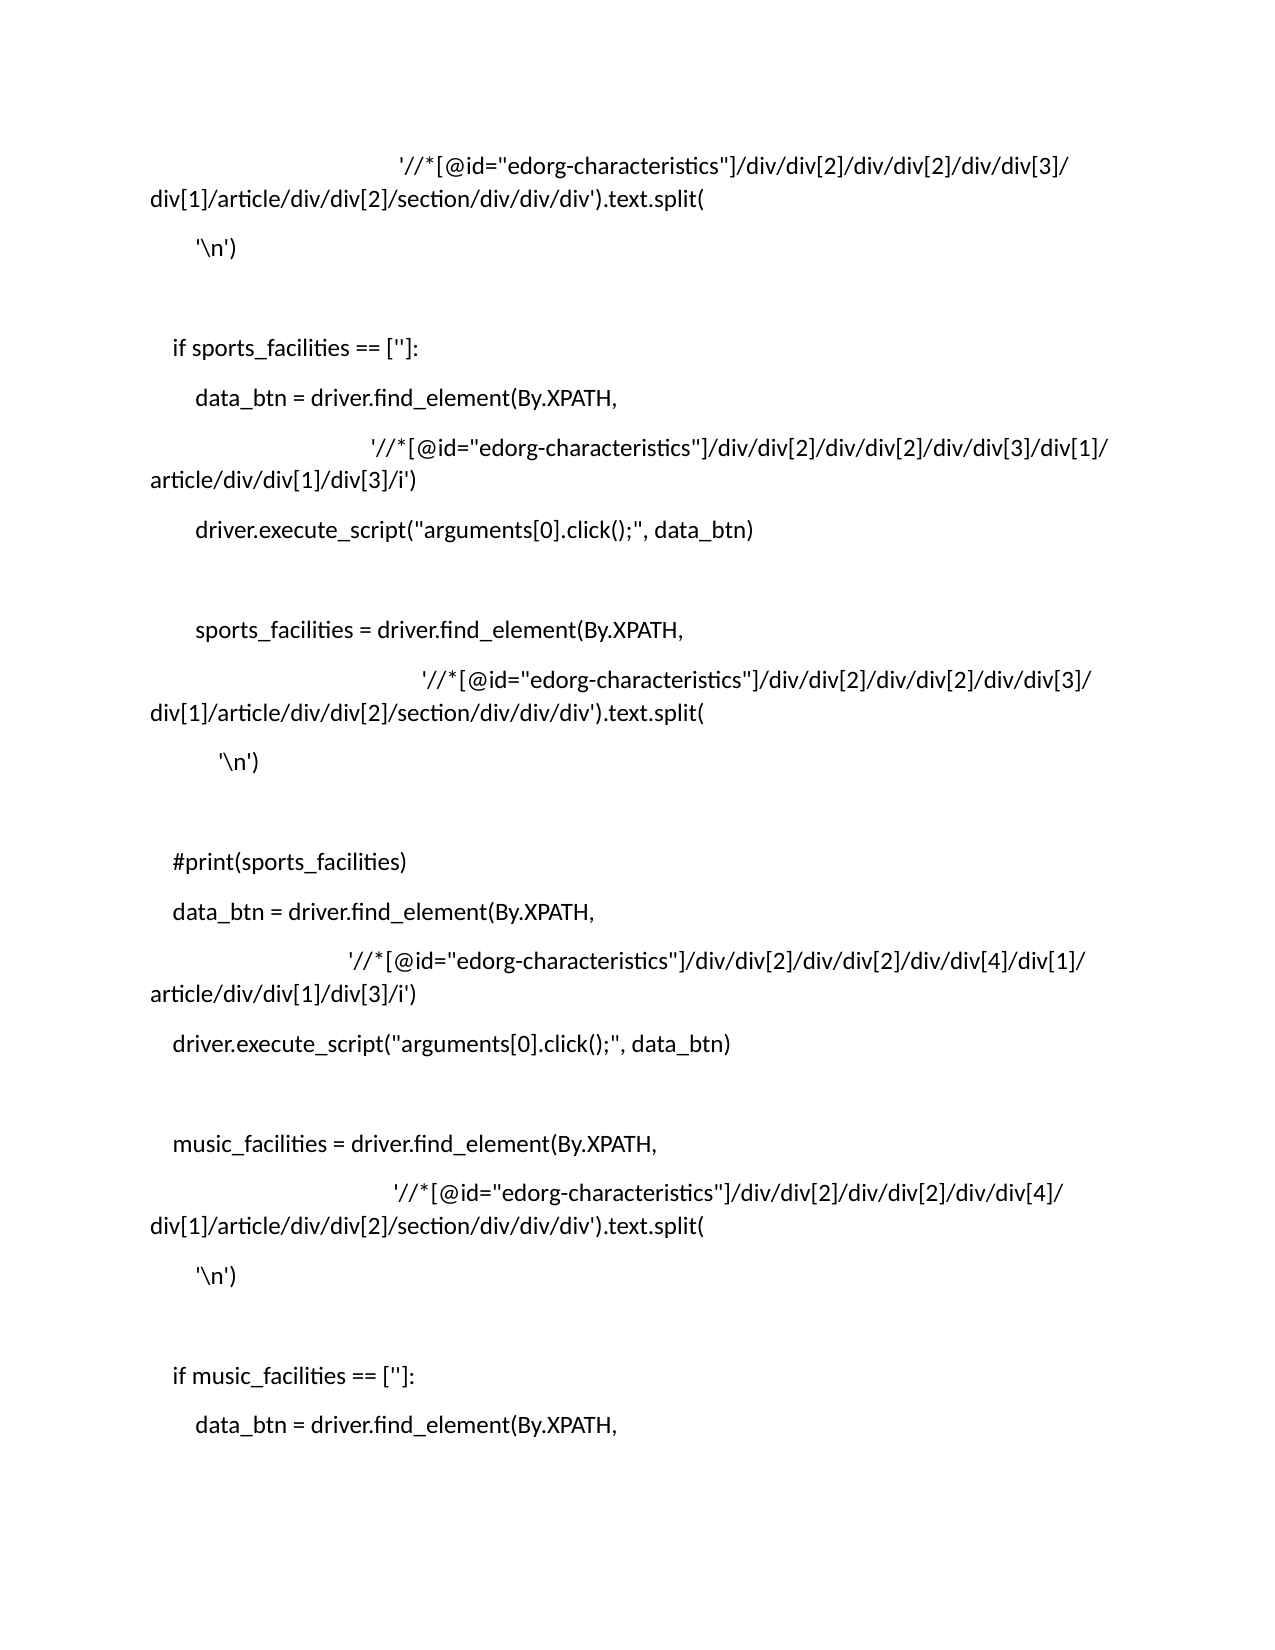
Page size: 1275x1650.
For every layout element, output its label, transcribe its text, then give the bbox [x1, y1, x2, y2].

text music_facilities = driver.find_element(By.XPATH, [150, 1128, 1125, 1158]
text driver.execute_script("arguments[0].click();", data_btn) [150, 1028, 1125, 1058]
text '//*[@id="edorg-characteristics"]/div/div[2]/div/div[2]/div/div[3]/div[1]/article/div/div[2]/section/div/div/div').text.split( [150, 664, 1125, 727]
text '//*[@id="edorg-characteristics"]/div/div[2]/div/div[2]/div/div[3]/div[1]/article/div/div[2]/section/div/div/div').text.split( [150, 150, 1125, 213]
text data_btn = driver.find_element(By.XPATH, [150, 896, 1125, 926]
text driver.execute_script("arguments[0].click();", data_btn) [150, 514, 1125, 545]
text '\n') [150, 232, 1125, 263]
text if music_facilities == ['']: [150, 1360, 1125, 1391]
text '\n') [150, 746, 1125, 777]
text '//*[@id="edorg-characteristics"]/div/div[2]/div/div[2]/div/div[4]/div[1]/article/div/div[1]/div[3]/i') [150, 945, 1125, 1009]
text sports_facilities = driver.find_element(By.XPATH, [150, 614, 1125, 645]
text data_btn = driver.find_element(By.XPATH, [150, 382, 1125, 413]
text if sports_facilities == ['']: [150, 332, 1125, 363]
text '//*[@id="edorg-characteristics"]/div/div[2]/div/div[2]/div/div[3]/div[1]/article/div/div[1]/div[3]/i') [150, 432, 1125, 495]
text #print(sports_facilities) [150, 846, 1125, 877]
text '//*[@id="edorg-characteristics"]/div/div[2]/div/div[2]/div/div[4]/div[1]/article/div/div[2]/section/div/div/div').text.split( [150, 1177, 1125, 1241]
text '\n') [150, 1260, 1125, 1291]
text data_btn = driver.find_element(By.XPATH, [150, 1409, 1125, 1440]
